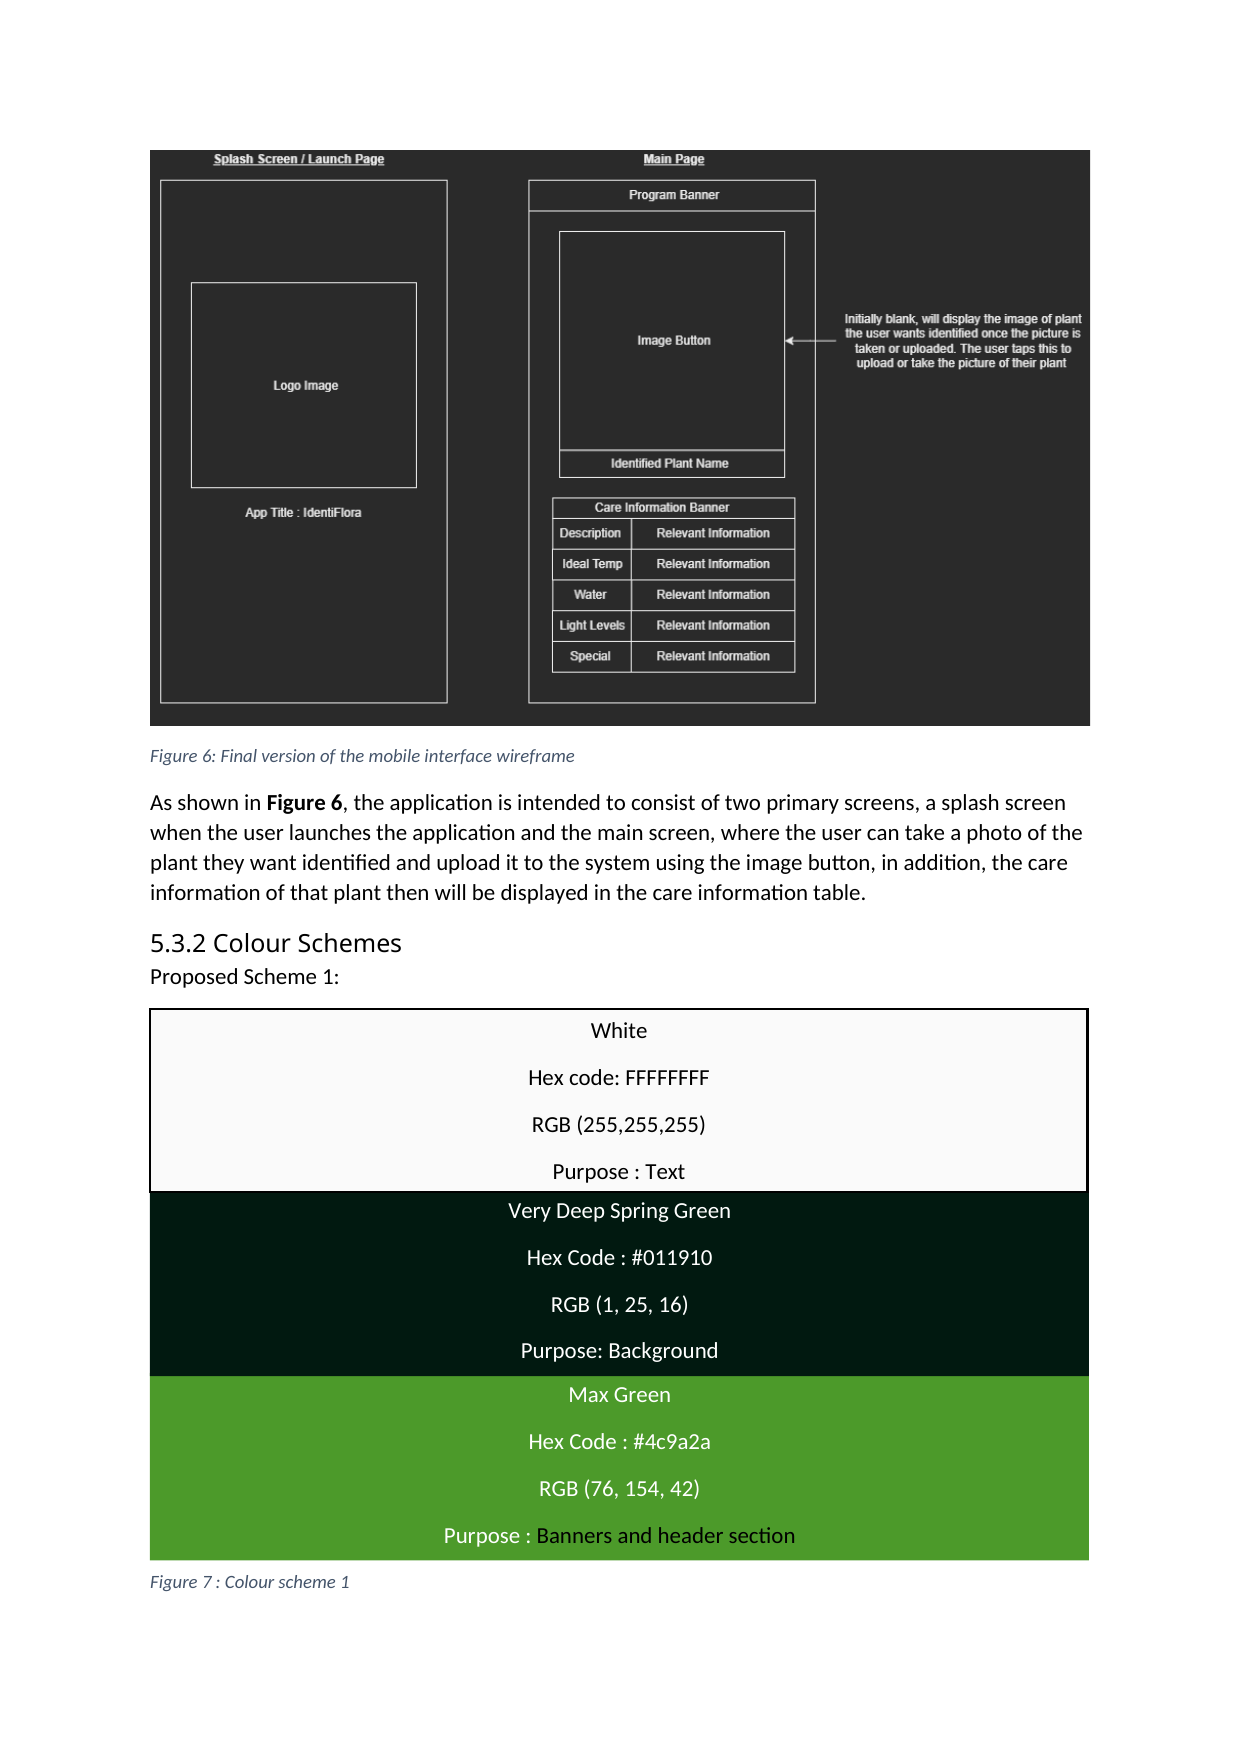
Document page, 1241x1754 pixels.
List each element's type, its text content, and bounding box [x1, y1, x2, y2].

text As shown in Figure 6, the application is intended to consist of two primary screens, a splash screen when the user launches the application and the main screen, where the user can take a photo of the plant they want identified and upload it to the system using the image button, in addition, the care information of that plant then will be displayed in the care information table. [150, 788, 1090, 906]
subtitle 5.3.2 Colour Schemes [150, 925, 1090, 959]
picture [150, 150, 1091, 726]
text Proposed Scheme 1: [150, 962, 1090, 990]
